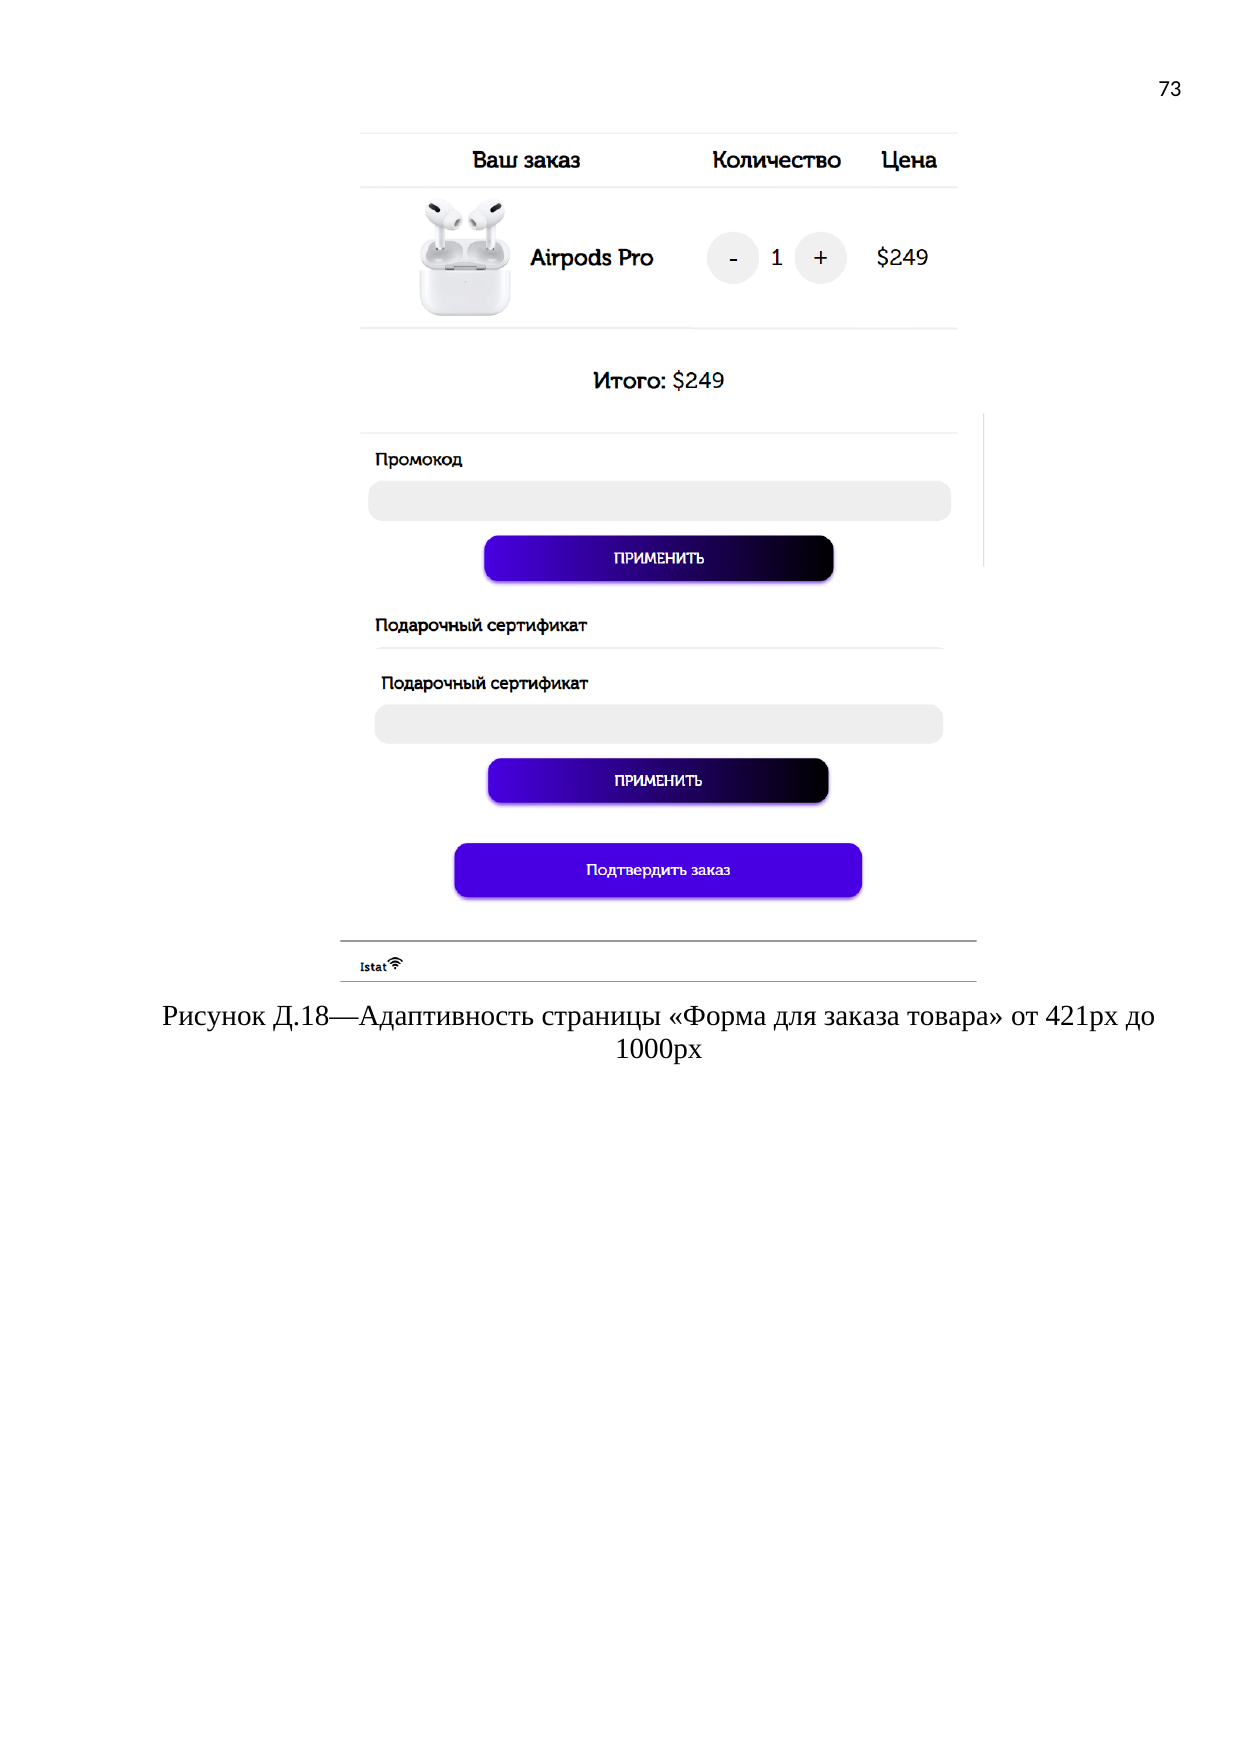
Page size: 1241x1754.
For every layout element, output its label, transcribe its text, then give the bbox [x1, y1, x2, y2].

picture [340, 665, 977, 982]
text Рисунок Д.18—Адаптивность страницы «Форма для заказа товара» от 421px до 1000px [136, 998, 1181, 1065]
picture [332, 130, 985, 649]
